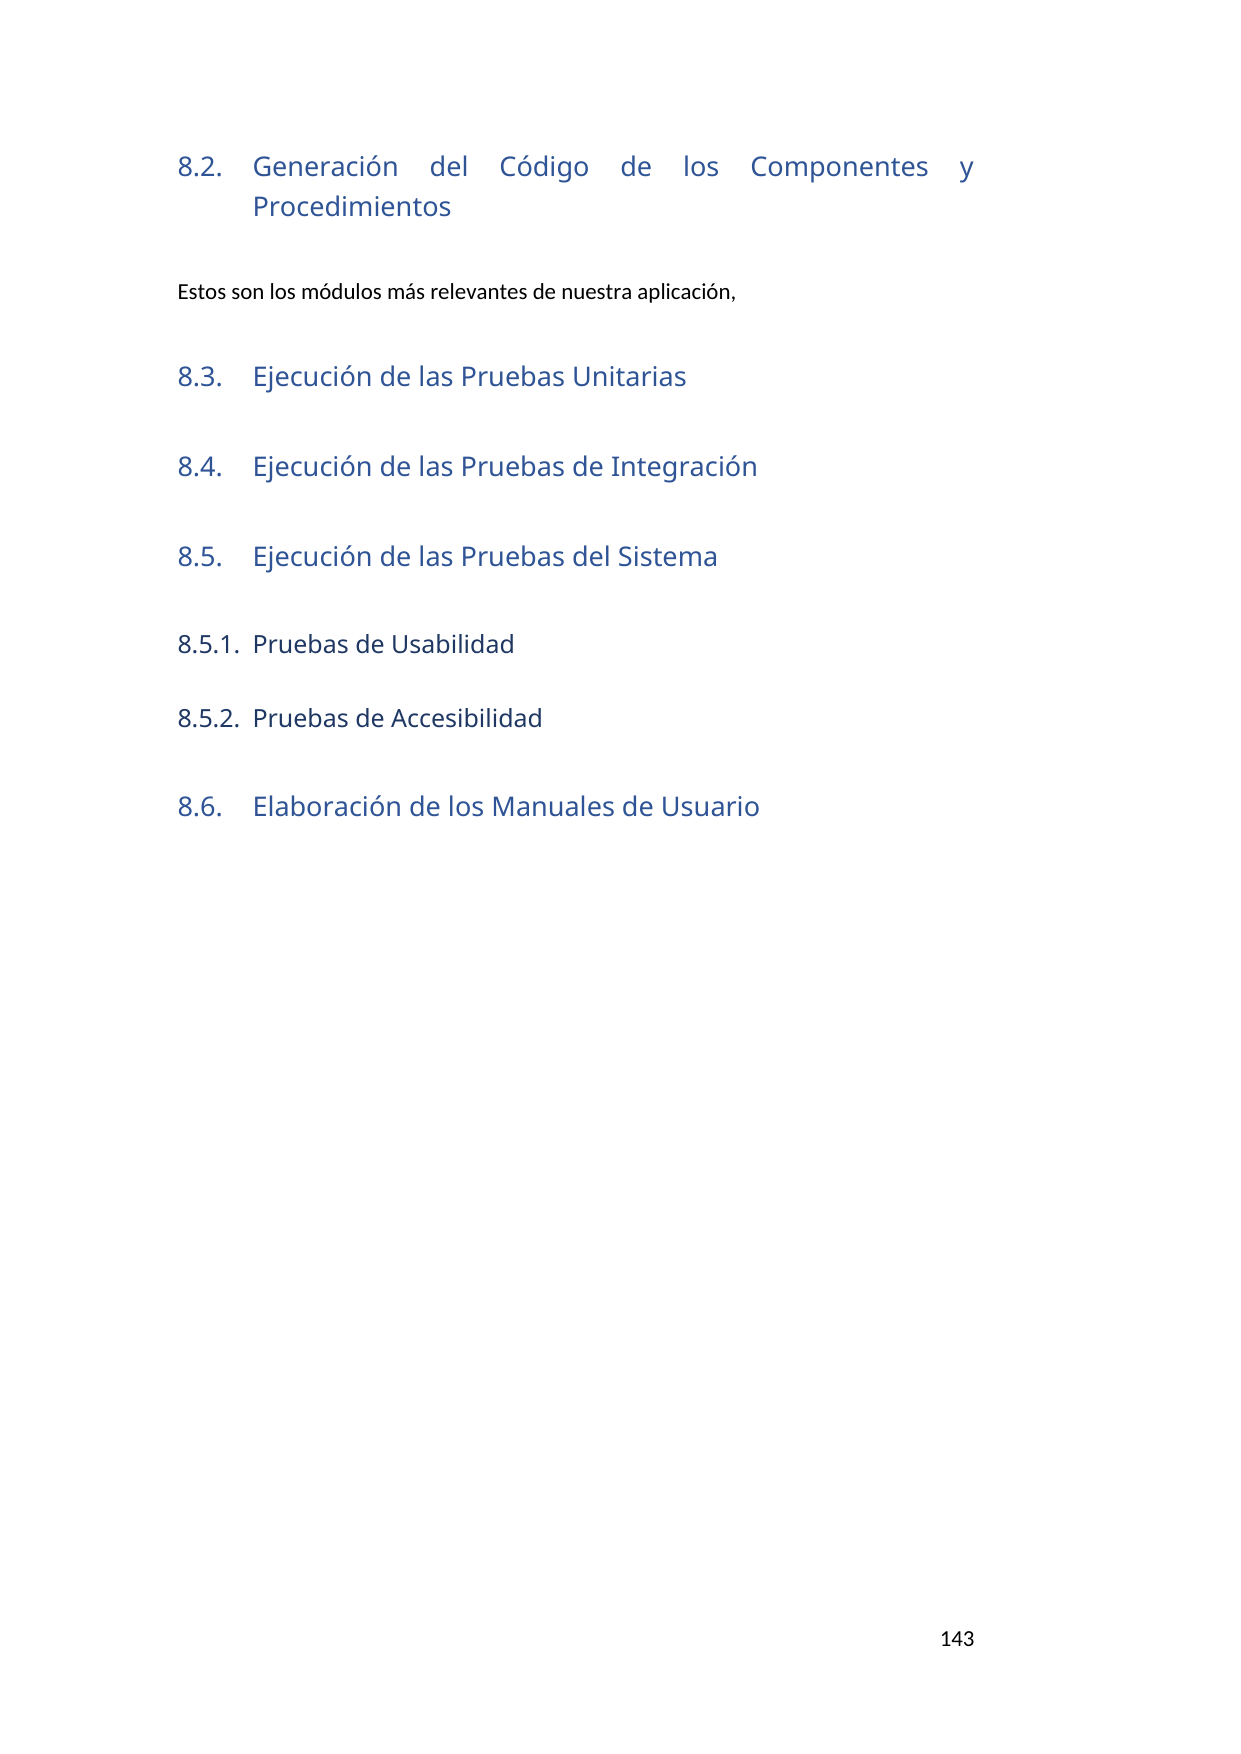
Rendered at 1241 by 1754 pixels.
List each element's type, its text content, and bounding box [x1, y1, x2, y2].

subtitle Elaboración de los Manuales de Usuario [177, 788, 974, 825]
subtitle Ejecución de las Pruebas del Sistema [177, 537, 974, 574]
subtitle Ejecución de las Pruebas Unitarias [177, 357, 974, 394]
subtitle Ejecución de las Pruebas de Integración [177, 447, 974, 484]
text Estos son los módulos más relevantes de nuestra aplicación, [177, 277, 974, 305]
subtitle Pruebas de Usabilidad [177, 627, 974, 661]
subtitle Generación del Código de los Componentes y Procedimientos [177, 148, 974, 224]
subtitle Pruebas de Accesibilidad [177, 701, 974, 735]
